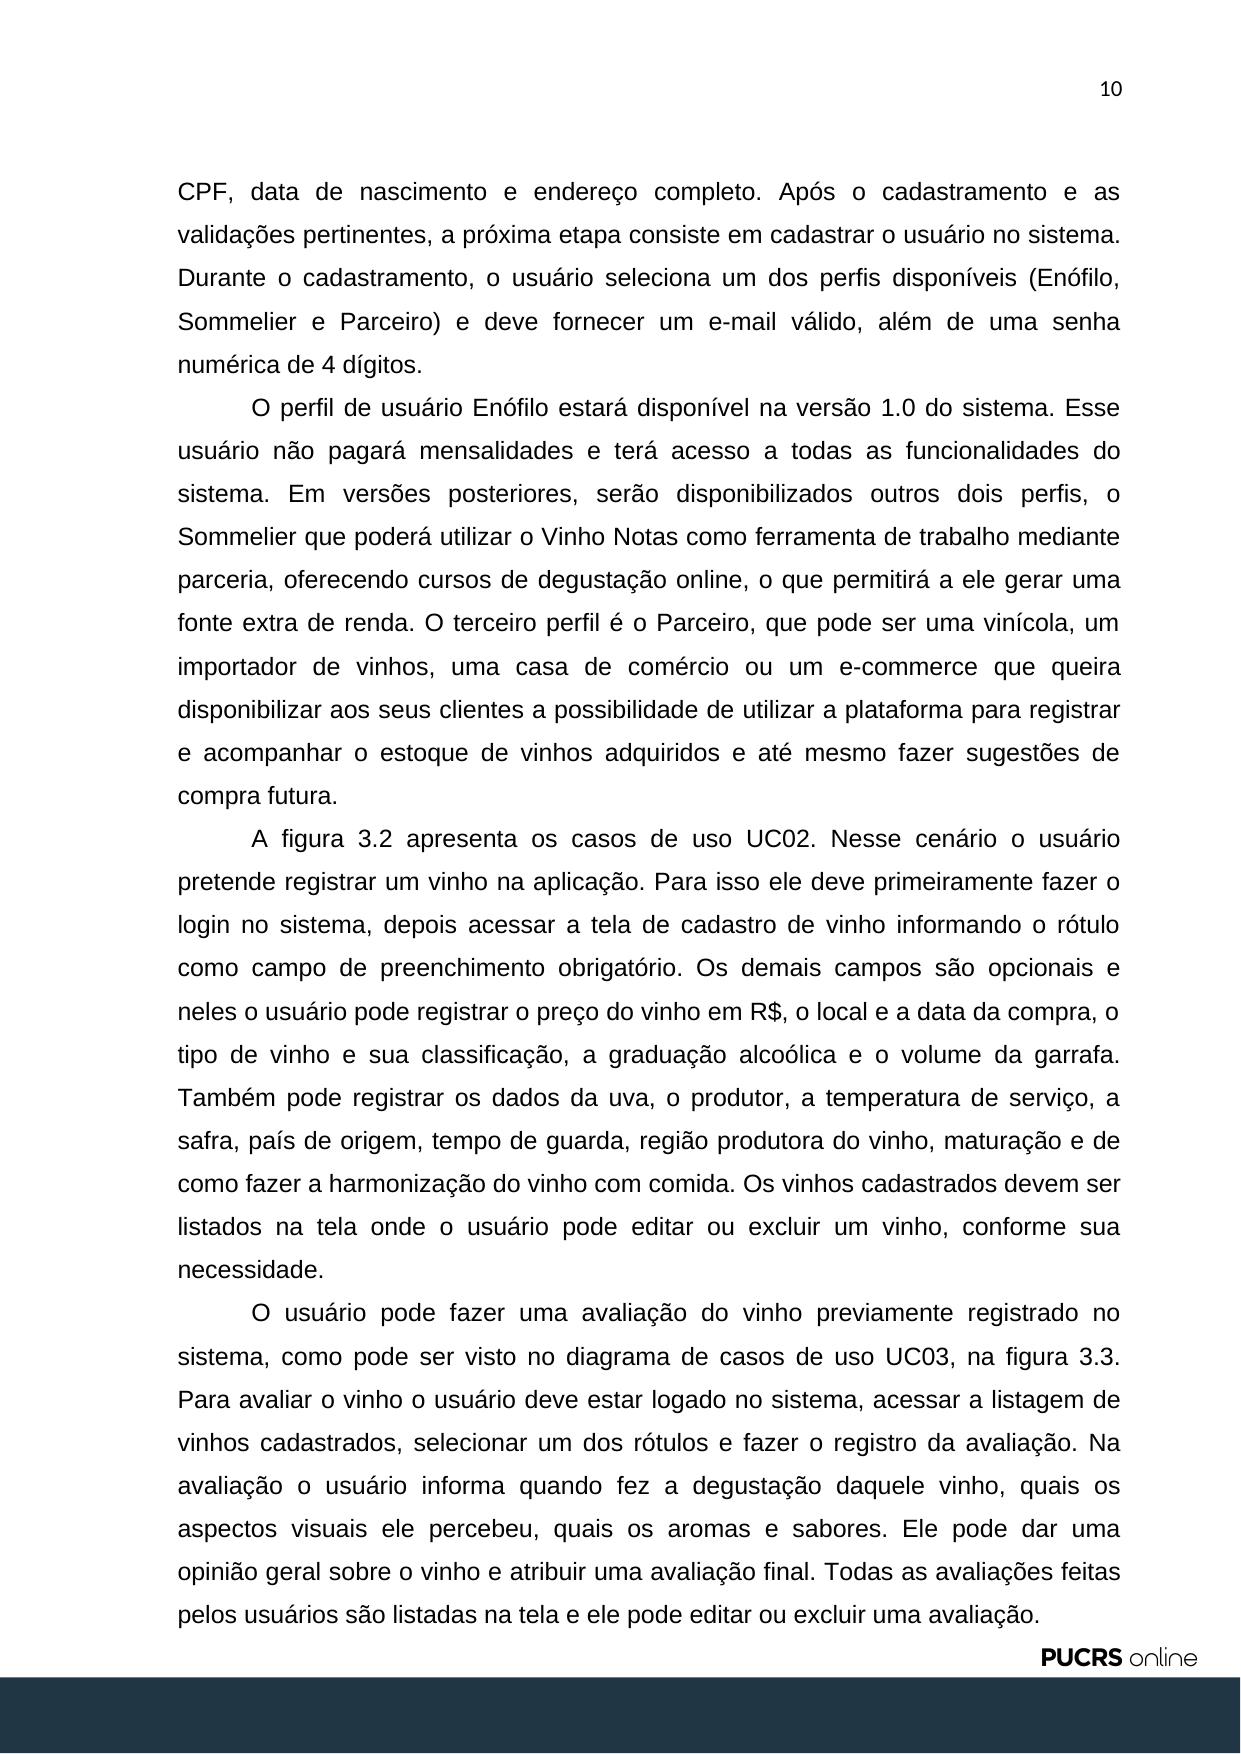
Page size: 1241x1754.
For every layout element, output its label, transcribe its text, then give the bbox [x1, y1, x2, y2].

text A figura 3.2 apresenta os casos de uso UC02. Nesse cenário o usuário pretende registrar um vinho na aplicação. Para isso ele deve primeiramente fazer o login no sistema, depois acessar a tela de cadastro de vinho informando o rótulo como campo de preenchimento obrigatório. Os demais campos são opcionais e neles o usuário pode registrar o preço do vinho em R$, o local e a data da compra, o tipo de vinho e sua classificação, a graduação alcoólica e o volume da garrafa. Também pode registrar os dados da uva, o produtor, a temperatura de serviço, a safra, país de origem, tempo de guarda, região produtora do vinho, maturação e de como fazer a harmonização do vinho com comida. Os vinhos cadastrados devem ser listados na tela onde o usuário pode editar ou excluir um vinho, conforme sua necessidade. [177, 824, 1122, 1284]
picture [1040, 1646, 1198, 1668]
text O usuário pode fazer uma avaliação do vinho previamente registrado no sistema, como pode ser visto no diagrama de casos de uso UC03, na figura 3.3. Para avaliar o vinho o usuário deve estar logado no sistema, acessar a listagem de vinhos cadastrados, selecionar um dos rótulos e fazer o registro da avaliação. Na avaliação o usuário informa quando fez a degustação daquele vinho, quais os aspectos visuais ele percebeu, quais os aromas e sabores. Ele pode dar uma opinião geral sobre o vinho e atribuir uma avaliação final. Todas as avaliações feitas pelos usuários são listadas na tela e ele pode editar ou excluir uma avaliação. [177, 1298, 1122, 1629]
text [177, 177, 1122, 378]
text O perfil de usuário Enófilo estará disponível na versão 1.0 do sistema. Esse usuário não pagará mensalidades e terá acesso a todas as funcionalidades do sistema. Em versões posteriores, serão disponibilizados outros dois perfis, o Sommelier que poderá utilizar o Vinho Notas como ferramenta de trabalho mediante parceria, oferecendo cursos de degustação online, o que permitirá a ele gerar uma fonte extra de renda. O terceiro perfil é o Parceiro, que pode ser uma vinícola, um importador de vinhos, uma casa de comércio ou um e-commerce que queira disponibilizar aos seus clientes a possibilidade de utilizar a plataforma para registrar e acompanhar o estoque de vinhos adquiridos e até mesmo fazer sugestões de compra futura. [177, 393, 1122, 810]
